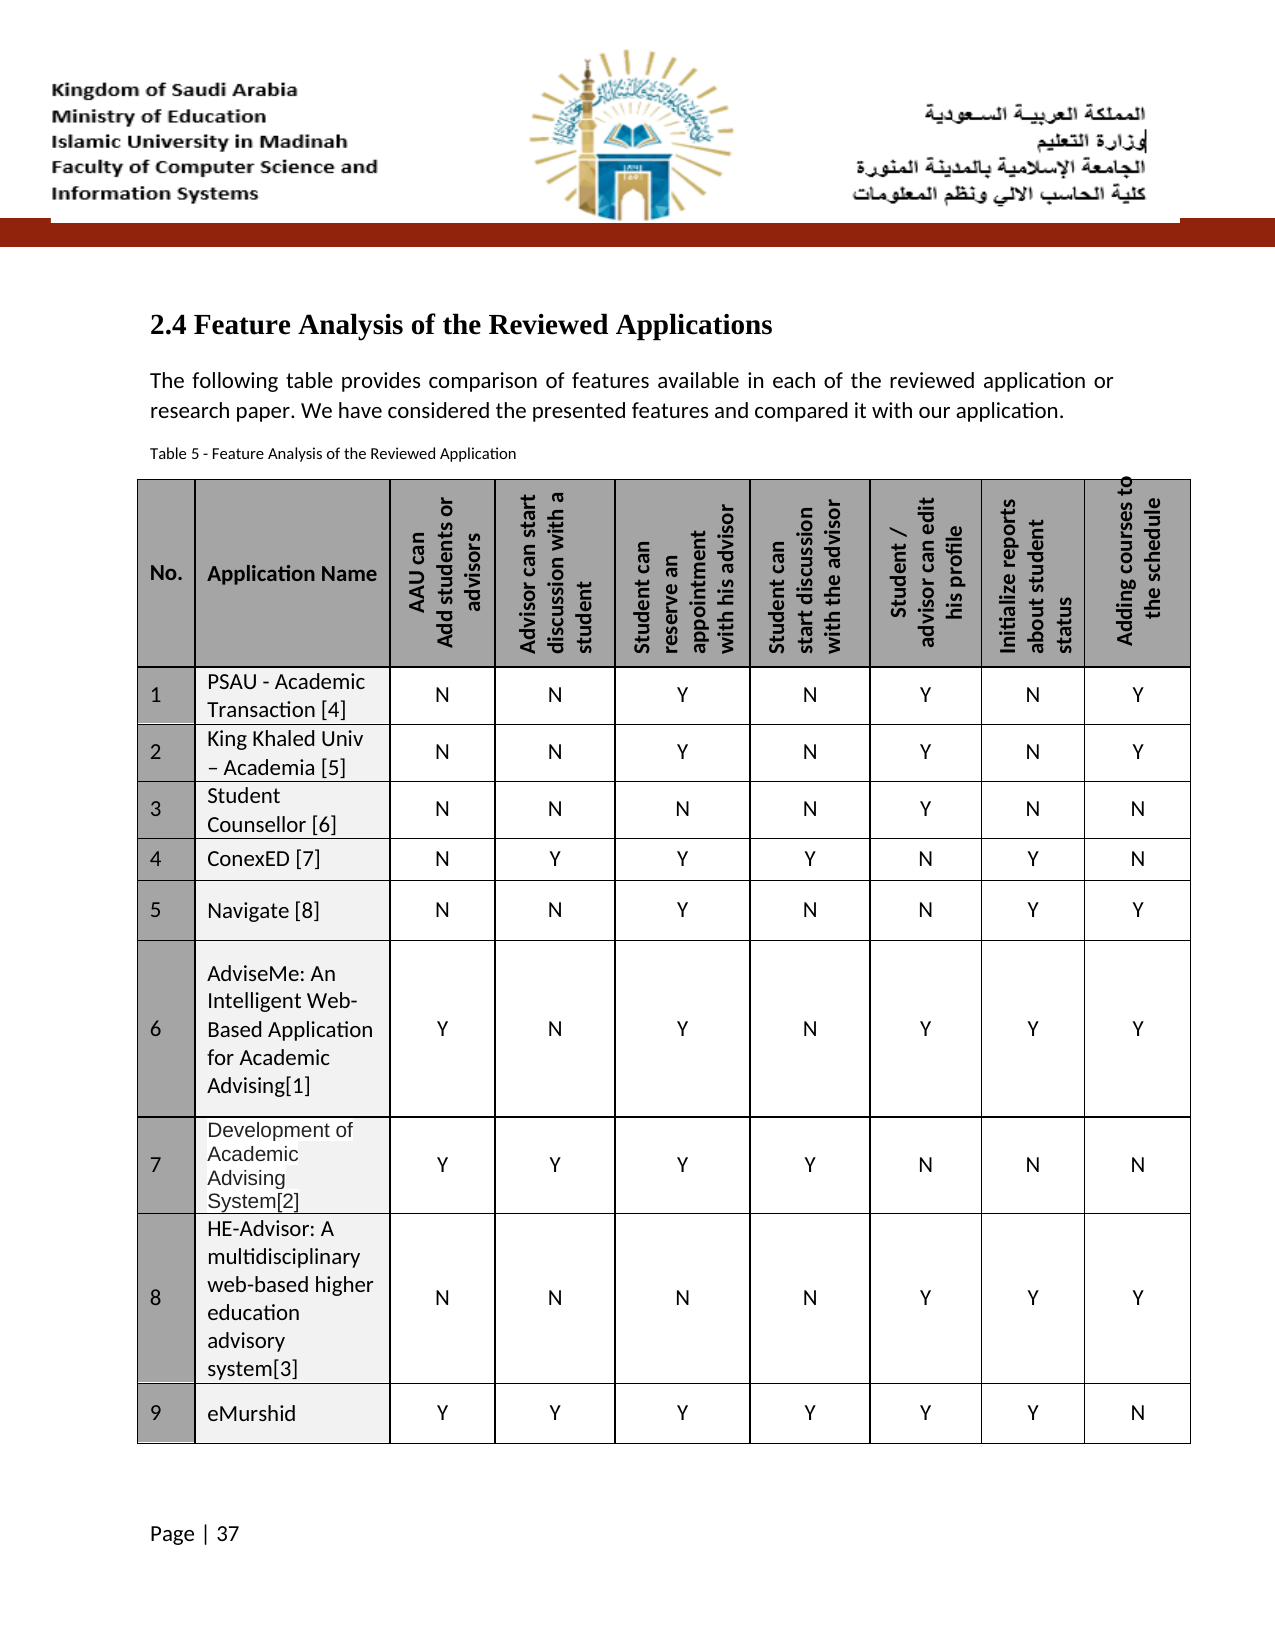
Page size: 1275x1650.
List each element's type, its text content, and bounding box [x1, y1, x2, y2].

table_cell PSAU - Academic Transaction [4] [196, 668, 389, 723]
table_header Student can reserve an appointment with his advisor [616, 480, 749, 666]
table_cell HE-Advisor: A multidisciplinary web-based higher education advisory system[3] [196, 1214, 389, 1382]
table_cell N [496, 668, 614, 723]
subtitle 2.4 Feature Analysis of the Reviewed Applications [150, 307, 1116, 341]
table_cell Y [1085, 1214, 1190, 1382]
table_cell Y [616, 725, 749, 781]
table_cell N [496, 782, 614, 838]
table_cell Y [871, 941, 981, 1116]
table_cell Y [616, 1384, 749, 1442]
table_cell King Khaled Univ – Academia [5] [196, 725, 389, 781]
table_cell N [1085, 839, 1190, 880]
table_cell N [871, 1118, 981, 1213]
table_cell Y [982, 839, 1084, 880]
table_cell N [751, 1214, 869, 1382]
table_cell 2 [138, 725, 194, 781]
table_cell N [391, 725, 494, 781]
table_cell N [391, 839, 494, 880]
table_cell Y [1085, 725, 1190, 781]
table_cell Y [982, 881, 1084, 940]
table_cell Y [871, 668, 981, 723]
table_cell N [982, 725, 1084, 781]
table_cell Y [616, 1118, 749, 1213]
table_cell N [982, 782, 1084, 838]
table_cell Y [1085, 941, 1190, 1116]
table_cell Y [496, 1384, 614, 1442]
table_cell N [1085, 782, 1190, 838]
table_header No. [138, 480, 194, 666]
table_cell N [751, 725, 869, 781]
table_cell Y [982, 1214, 1084, 1382]
table_header AAU can Add students or advisors [391, 480, 494, 666]
text The following table provides comparison of features available in each of the reviewed application or research paper. We have considered the presented features and compared it with our application. [150, 366, 1116, 424]
table_cell Y [871, 782, 981, 838]
table_cell 5 [138, 881, 194, 940]
table_cell Y [496, 1118, 614, 1213]
table_cell Y [1085, 668, 1190, 723]
table_cell Y [496, 839, 614, 880]
table_cell Y [982, 1384, 1084, 1442]
table_cell 8 [138, 1214, 194, 1382]
table_cell 9 [138, 1384, 194, 1442]
table_cell Y [982, 941, 1084, 1116]
table_cell N [391, 668, 494, 723]
table_cell Y [616, 941, 749, 1116]
table_cell 1 [138, 668, 194, 723]
table_cell N [751, 668, 869, 723]
table_cell Y [391, 1118, 494, 1213]
table_header Advisor can start discussion with a student [496, 480, 614, 666]
table_cell N [496, 1214, 614, 1382]
table_cell 6 [138, 941, 194, 1116]
table_cell Y [751, 1118, 869, 1213]
table_cell N [1085, 1384, 1190, 1442]
table_cell N [1085, 1118, 1190, 1213]
picture [48, 47, 1179, 222]
table_cell AdviseMe: An Intelligent Web-Based Application for Academic Advising[1] [196, 941, 389, 1116]
table_cell N [982, 1118, 1084, 1213]
table_cell N [496, 725, 614, 781]
table_cell Development of Academic Advising System[2] [286, 1118, 389, 1213]
table_cell Y [871, 725, 981, 781]
table_cell Y [1085, 881, 1190, 940]
table_header Adding courses to the schedule [1085, 480, 1190, 666]
table_cell N [751, 881, 869, 940]
table_cell Y [751, 1384, 869, 1442]
table_cell Y [871, 1214, 981, 1382]
table_cell eMurshid [196, 1384, 389, 1442]
table_header Application Name [196, 480, 389, 666]
table_header Student / advisor can edit his profile [871, 480, 981, 666]
table_cell Y [616, 839, 749, 880]
table_header Initialize reports about student status [982, 480, 1084, 666]
text Table 5 - Feature Analysis of the Reviewed Application [150, 443, 1116, 463]
table_cell Navigate [8] [196, 881, 389, 940]
table_cell 7 [138, 1118, 194, 1213]
table_cell N [496, 941, 614, 1116]
table_cell ConexED [7] [196, 839, 389, 880]
table_cell Student Counsellor [6] [196, 782, 389, 838]
table_cell Y [391, 941, 494, 1116]
table_cell N [616, 782, 749, 838]
table_cell Y [616, 881, 749, 940]
table_cell N [982, 668, 1084, 723]
table_cell Y [616, 668, 749, 723]
table_cell N [391, 1214, 494, 1382]
table_cell N [751, 941, 869, 1116]
table_cell N [391, 782, 494, 838]
table_cell N [751, 782, 869, 838]
table_cell Y [391, 1384, 494, 1442]
table_header Student can start discussion with the advisor [751, 480, 869, 666]
table_cell Y [751, 839, 869, 880]
table_cell N [871, 839, 981, 880]
table_cell N [496, 881, 614, 940]
table_cell N [871, 881, 981, 940]
table_cell N [616, 1214, 749, 1382]
table_cell Y [871, 1384, 981, 1442]
table_cell 4 [138, 839, 194, 880]
table_cell 3 [138, 782, 194, 838]
table_cell N [391, 881, 494, 940]
